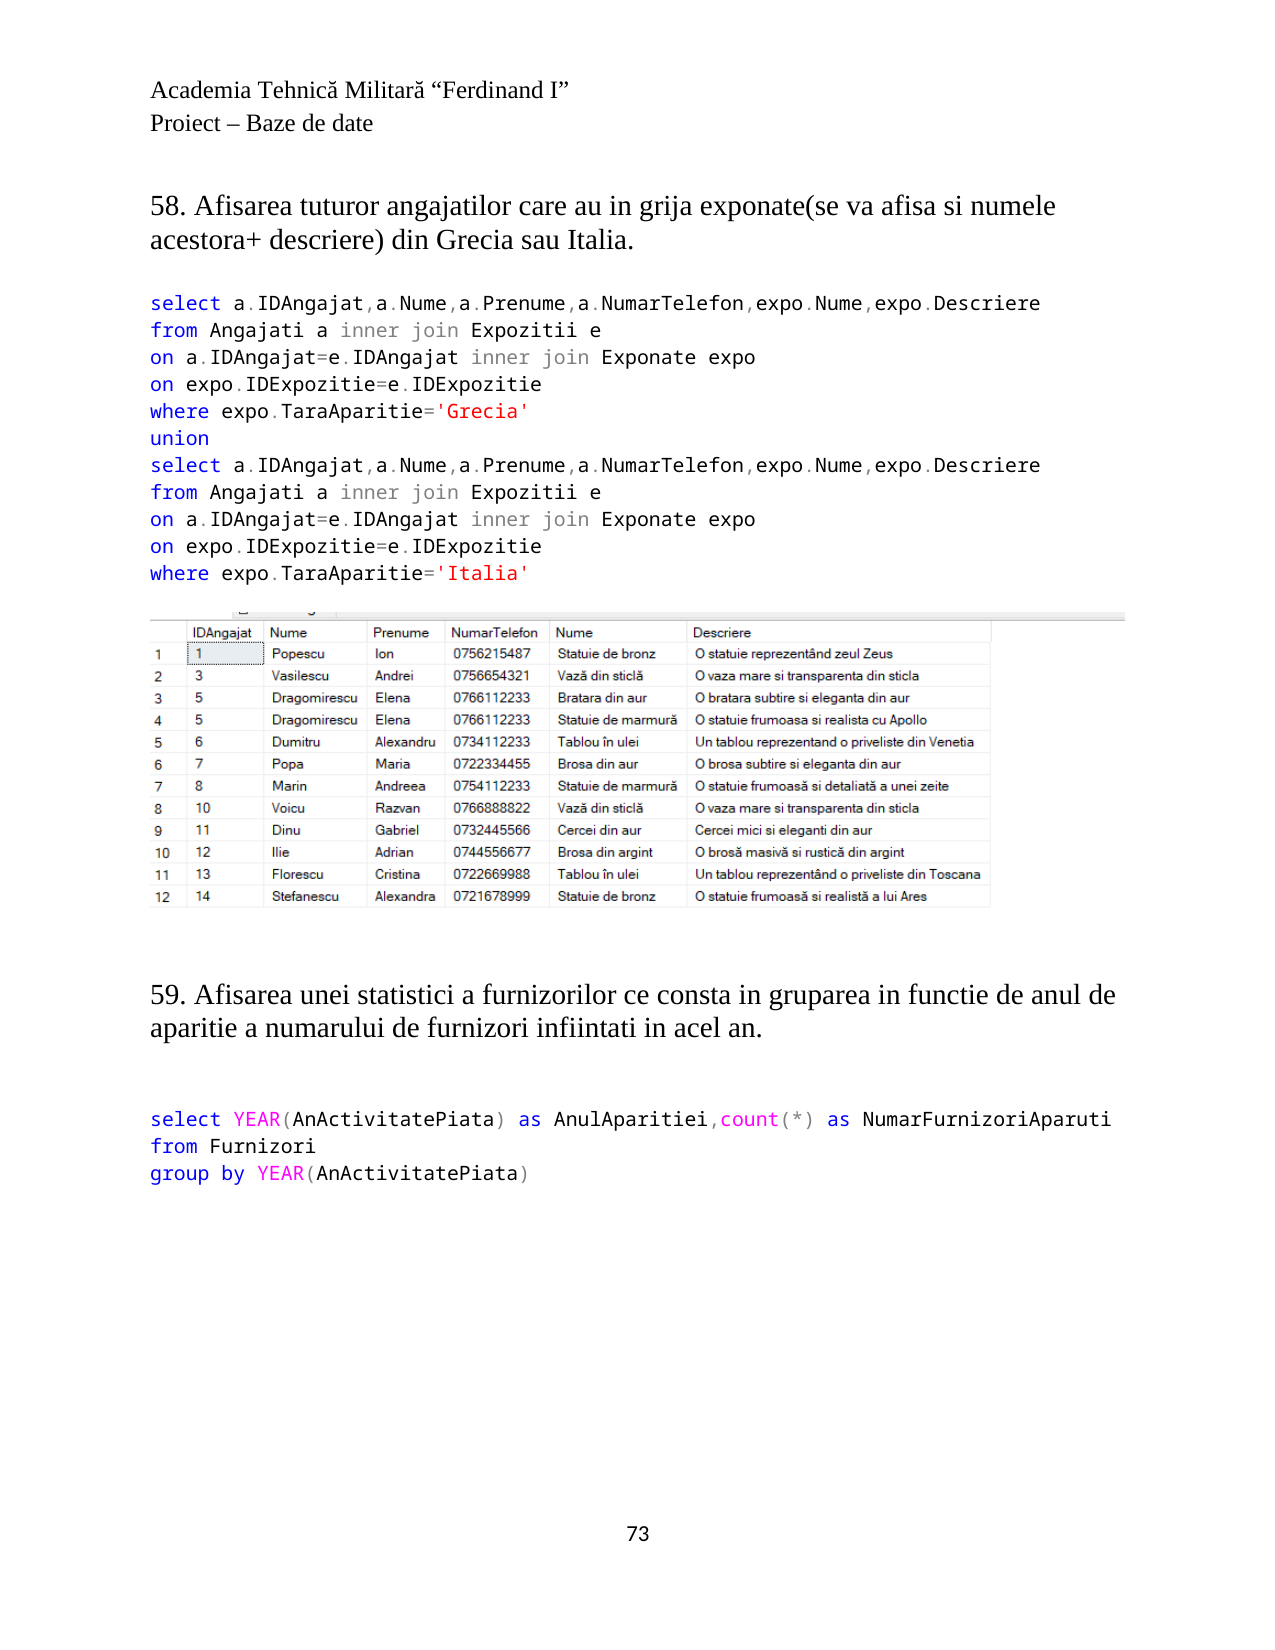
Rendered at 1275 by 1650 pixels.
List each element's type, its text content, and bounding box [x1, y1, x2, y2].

text select a.IDAngajat,a.Nume,a.Prenume,a.NumarTelefon,expo.Nume,expo.Descriere [150, 289, 1125, 316]
text on expo.IDExpozitie=e.IDExpozitie [150, 532, 1125, 559]
picture [150, 612, 1125, 944]
text union [150, 424, 1125, 451]
text 59. Afisarea unei statistici a furnizorilor ce consta in gruparea in functie de anul de aparitie a numarului de furnizori infiintati in acel an. [150, 977, 1125, 1044]
text where expo.TaraAparitie='Grecia' [150, 397, 1125, 424]
text where expo.TaraAparitie='Italia' [150, 559, 1125, 586]
text from Furnizori [150, 1132, 1125, 1159]
text on a.IDAngajat=e.IDAngajat inner join Exponate expo [150, 505, 1125, 532]
text 58. Afisarea tuturor angajatilor care au in grija exponate(se va afisa si numele acestora+ descriere) din Grecia sau Italia. [150, 188, 1125, 256]
text select a.IDAngajat,a.Nume,a.Prenume,a.NumarTelefon,expo.Nume,expo.Descriere [150, 451, 1125, 478]
text select YEAR(AnActivitatePiata) as AnulAparitiei,count(*) as NumarFurnizoriAparuti [150, 1106, 1125, 1132]
text group by YEAR(AnActivitatePiata) [150, 1159, 1125, 1186]
text from Angajati a inner join Expozitii e [150, 316, 1125, 343]
text from Angajati a inner join Expozitii e [150, 478, 1125, 505]
text on a.IDAngajat=e.IDAngajat inner join Exponate expo [150, 343, 1125, 370]
text on expo.IDExpozitie=e.IDExpozitie [150, 370, 1125, 397]
